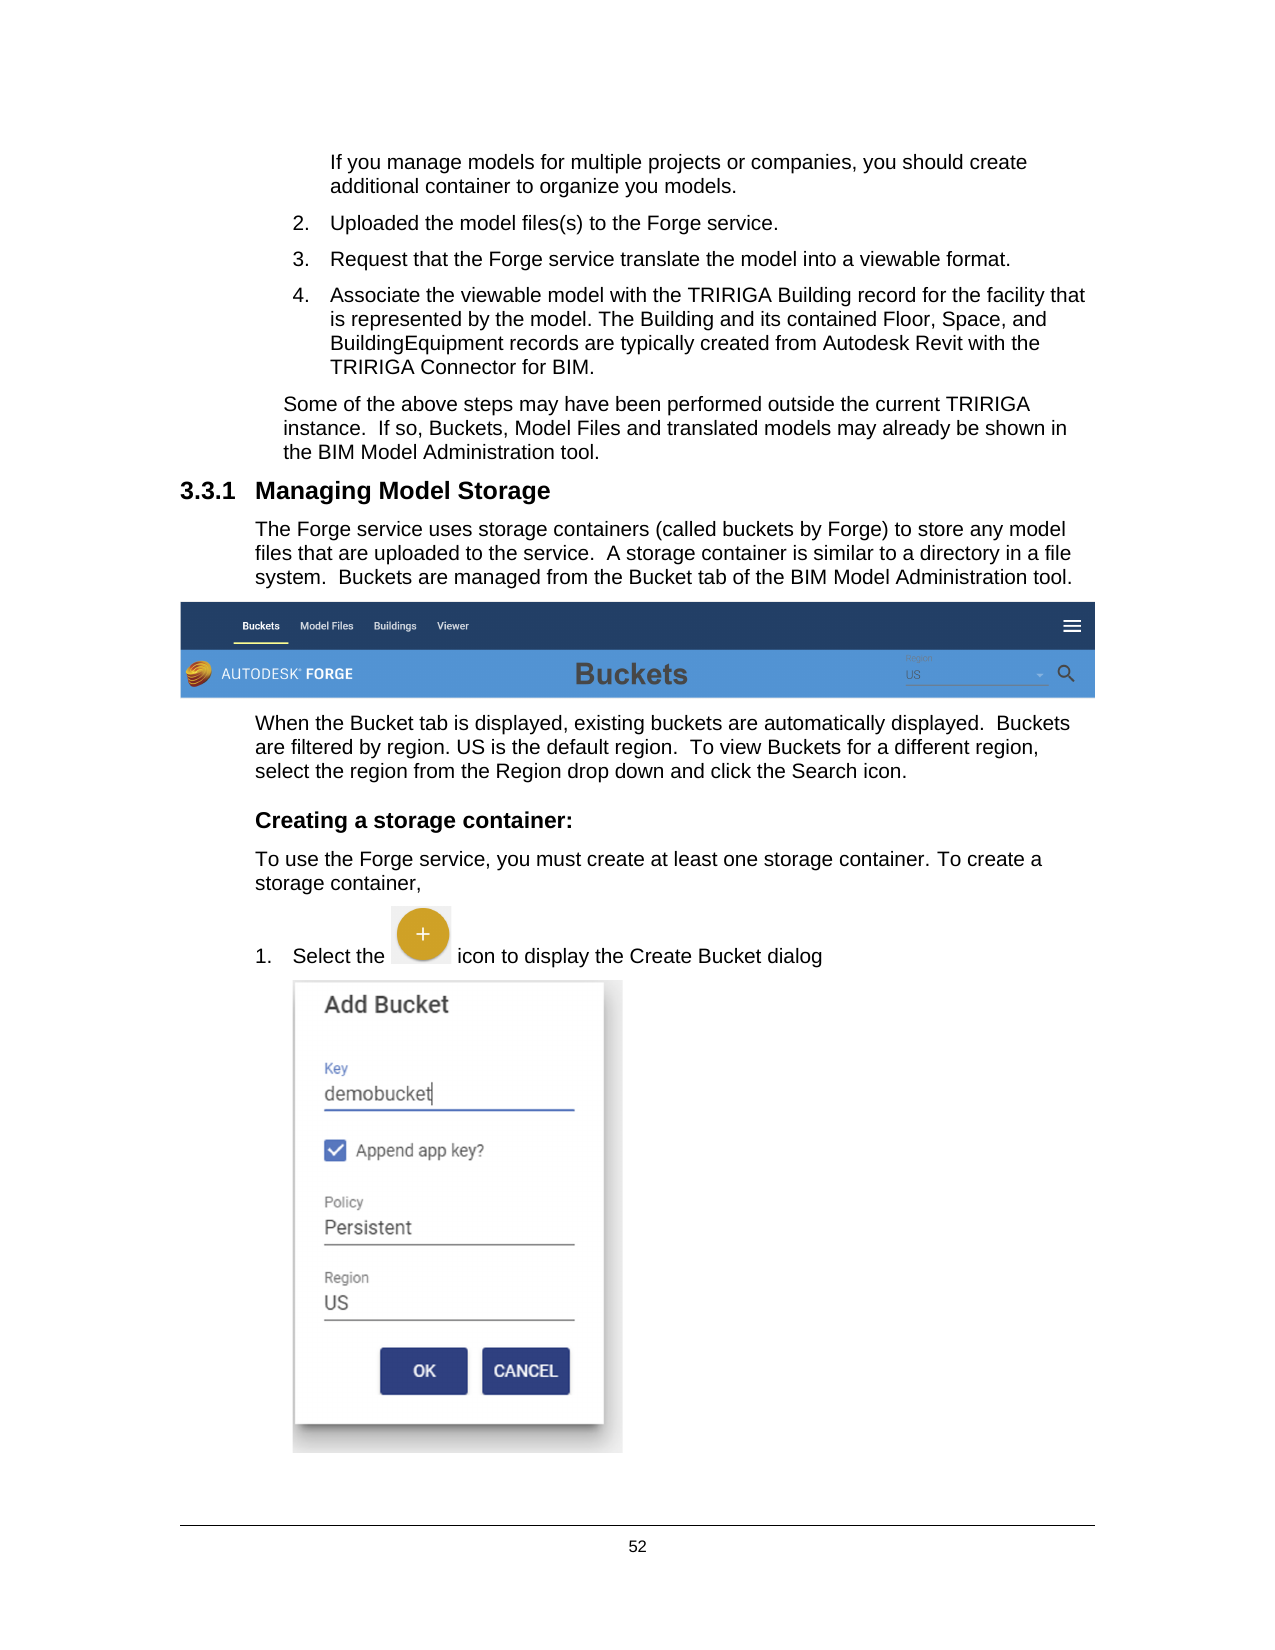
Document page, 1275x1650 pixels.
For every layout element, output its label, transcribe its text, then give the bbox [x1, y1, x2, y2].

text When the Bucket tab is displayed, existing buckets are automatically displayed. Buckets are filtered by region. US is the default region. To view Buckets for a different region, select the region from the Region drop down and click the Search icon. [255, 711, 1095, 782]
list Select the icon to display the Create Bucket dialog [255, 907, 1095, 968]
text The Forge service uses storage containers (called buckets by Forge) to store any model files that are uploaded to the service. A storage container is similar to a directory in a file system. Buckets are managed from the Bucket tab of the BIM Model Administration tool. [255, 517, 1095, 589]
text Some of the above steps may have been performed outside the current TRIRIGA instance. If so, Buckets, Model Files and translated models may already be shown in the BIM Model Administration tool. [283, 392, 1095, 463]
list Uploaded the model files(s) to the Forge service. [292, 210, 1095, 234]
picture [391, 906, 452, 964]
subtitle Creating a storage container: [255, 807, 1095, 834]
list Associate the viewable model with the TRIRIGA Building record for the facility that is represented by the model. The Building and its contained Floor, Space, and BuildingEquipment records are typically created from Autodesk Revit with the TRIRIGA Connector for BIM. [292, 283, 1095, 379]
picture [292, 980, 623, 1453]
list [292, 150, 1095, 198]
picture [180, 601, 1095, 699]
text To use the Forge service, you must create at least one storage container. To create a storage container, [255, 846, 1095, 894]
list Request that the Forge service translate the model into a viewable format. [292, 247, 1095, 271]
subtitle Managing Model Storage [180, 476, 1095, 505]
